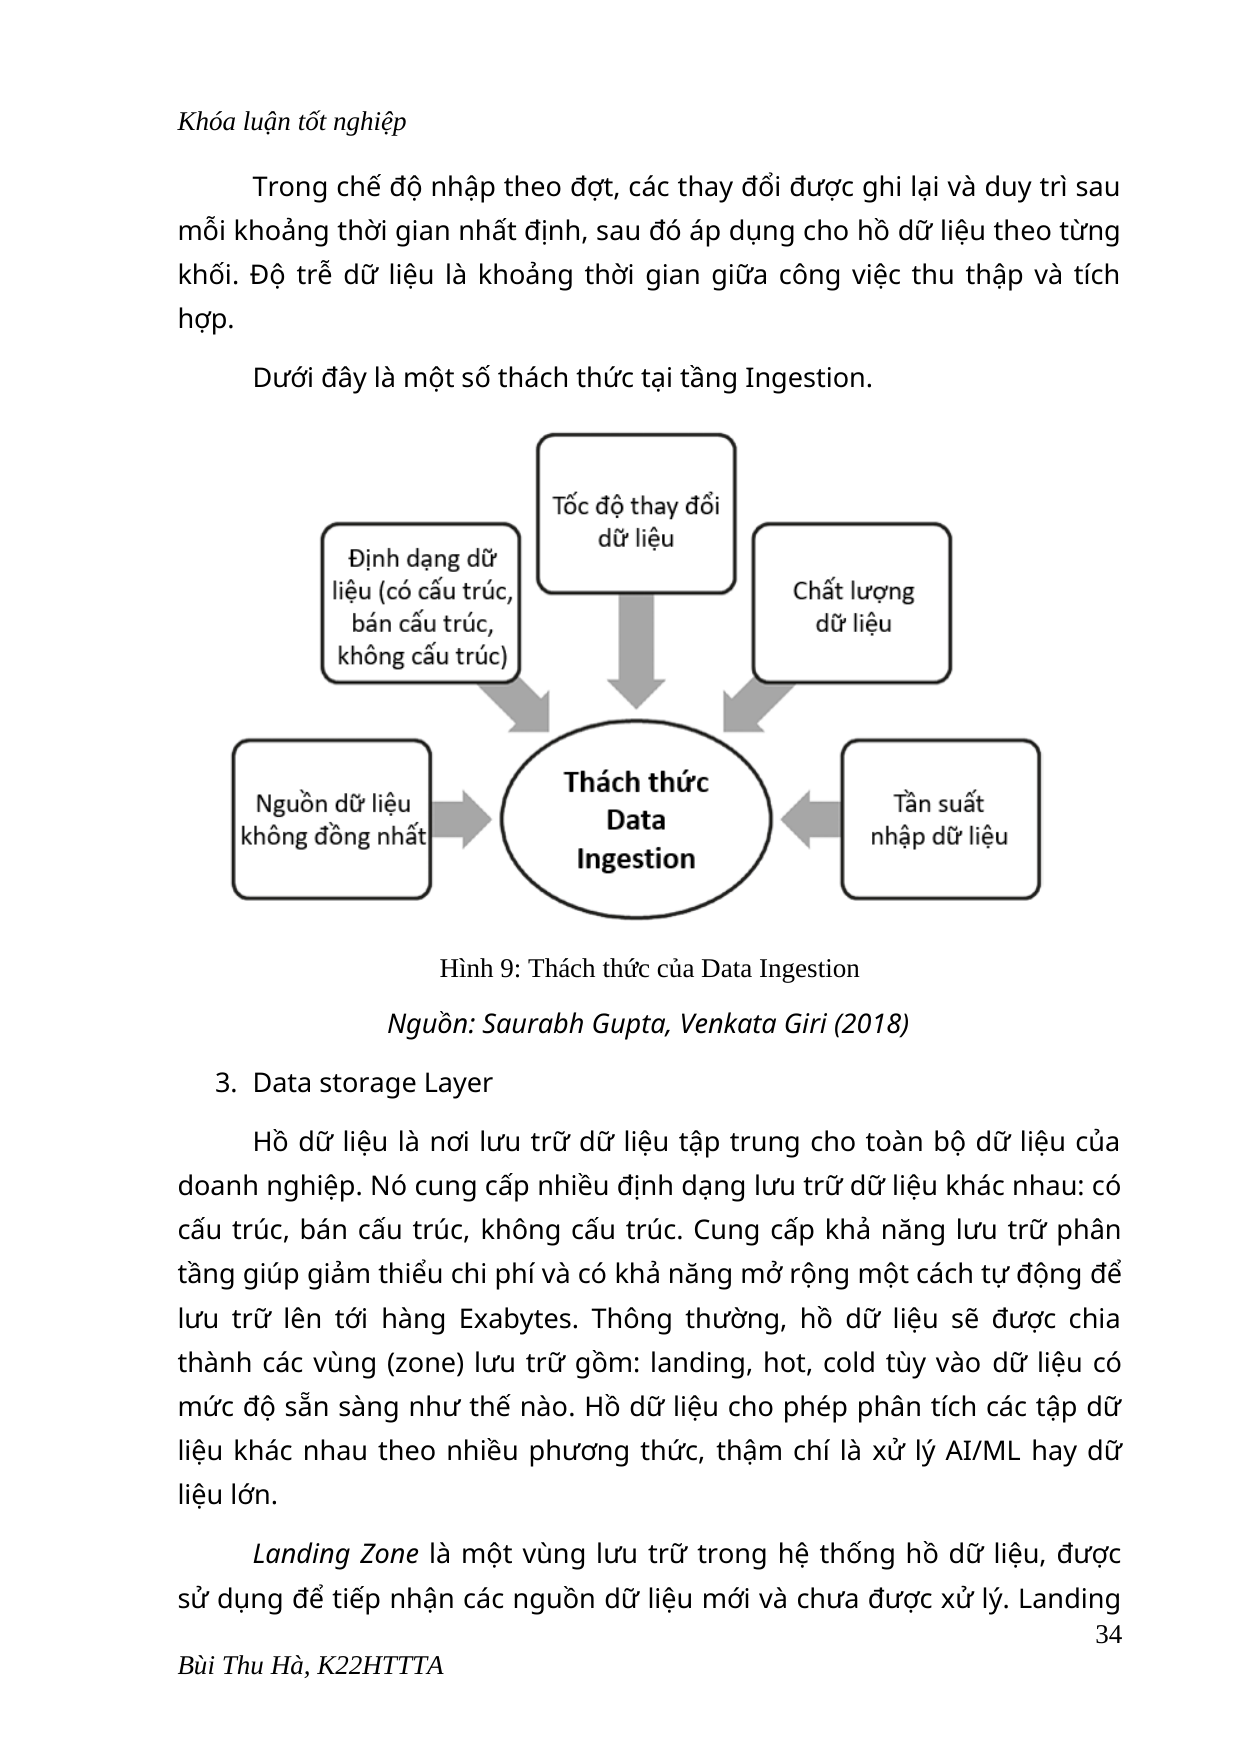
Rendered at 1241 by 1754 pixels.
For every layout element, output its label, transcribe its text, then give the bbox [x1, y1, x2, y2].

text Dưới đây là một số thách thức tại tầng Ingestion. [177, 359, 1122, 396]
picture [177, 418, 1100, 931]
text Nguồn: Saurabh Gupta, Venkata Giri (2018) [177, 1004, 1122, 1041]
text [177, 1535, 1122, 1616]
list Data storage Layer [215, 1063, 1122, 1100]
text Trong chế độ nhập theo đợt, các thay đổi được ghi lại và duy trì sau mỗi khoảng thời gian nhất định, sau đó áp dụng cho hồ dữ liệu theo từng khối. Độ trễ dữ liệu là khoảng thời gian giữa công việc thu thập và tích hợp. [177, 167, 1122, 337]
text Hình 9: Thách thức của Data Ingestion [177, 952, 1122, 983]
text Hồ dữ liệu là nơi lưu trữ dữ liệu tập trung cho toàn bộ dữ liệu của doanh nghiệp. Nó cung cấp nhiều định dạng lưu trữ dữ liệu khác nhau: có cấu trúc, bán cấu trúc, không cấu trúc. Cung cấp khả năng lưu trữ phân tầng giúp giảm thiểu chi phí và có khả năng mở rộng một cách tự động để lưu trữ lên tới hàng Exabytes. Thông thường, hồ dữ liệu sẽ được chia thành các vùng (zone) lưu trữ gồm: landing, hot, cold tùy vào dữ liệu có mức độ sẵn sàng như thế nào. Hồ dữ liệu cho phép phân tích các tập dữ liệu khác nhau theo nhiều phương thức, thậm chí là xử lý AI/ML hay dữ liệu lớn. [177, 1122, 1122, 1513]
